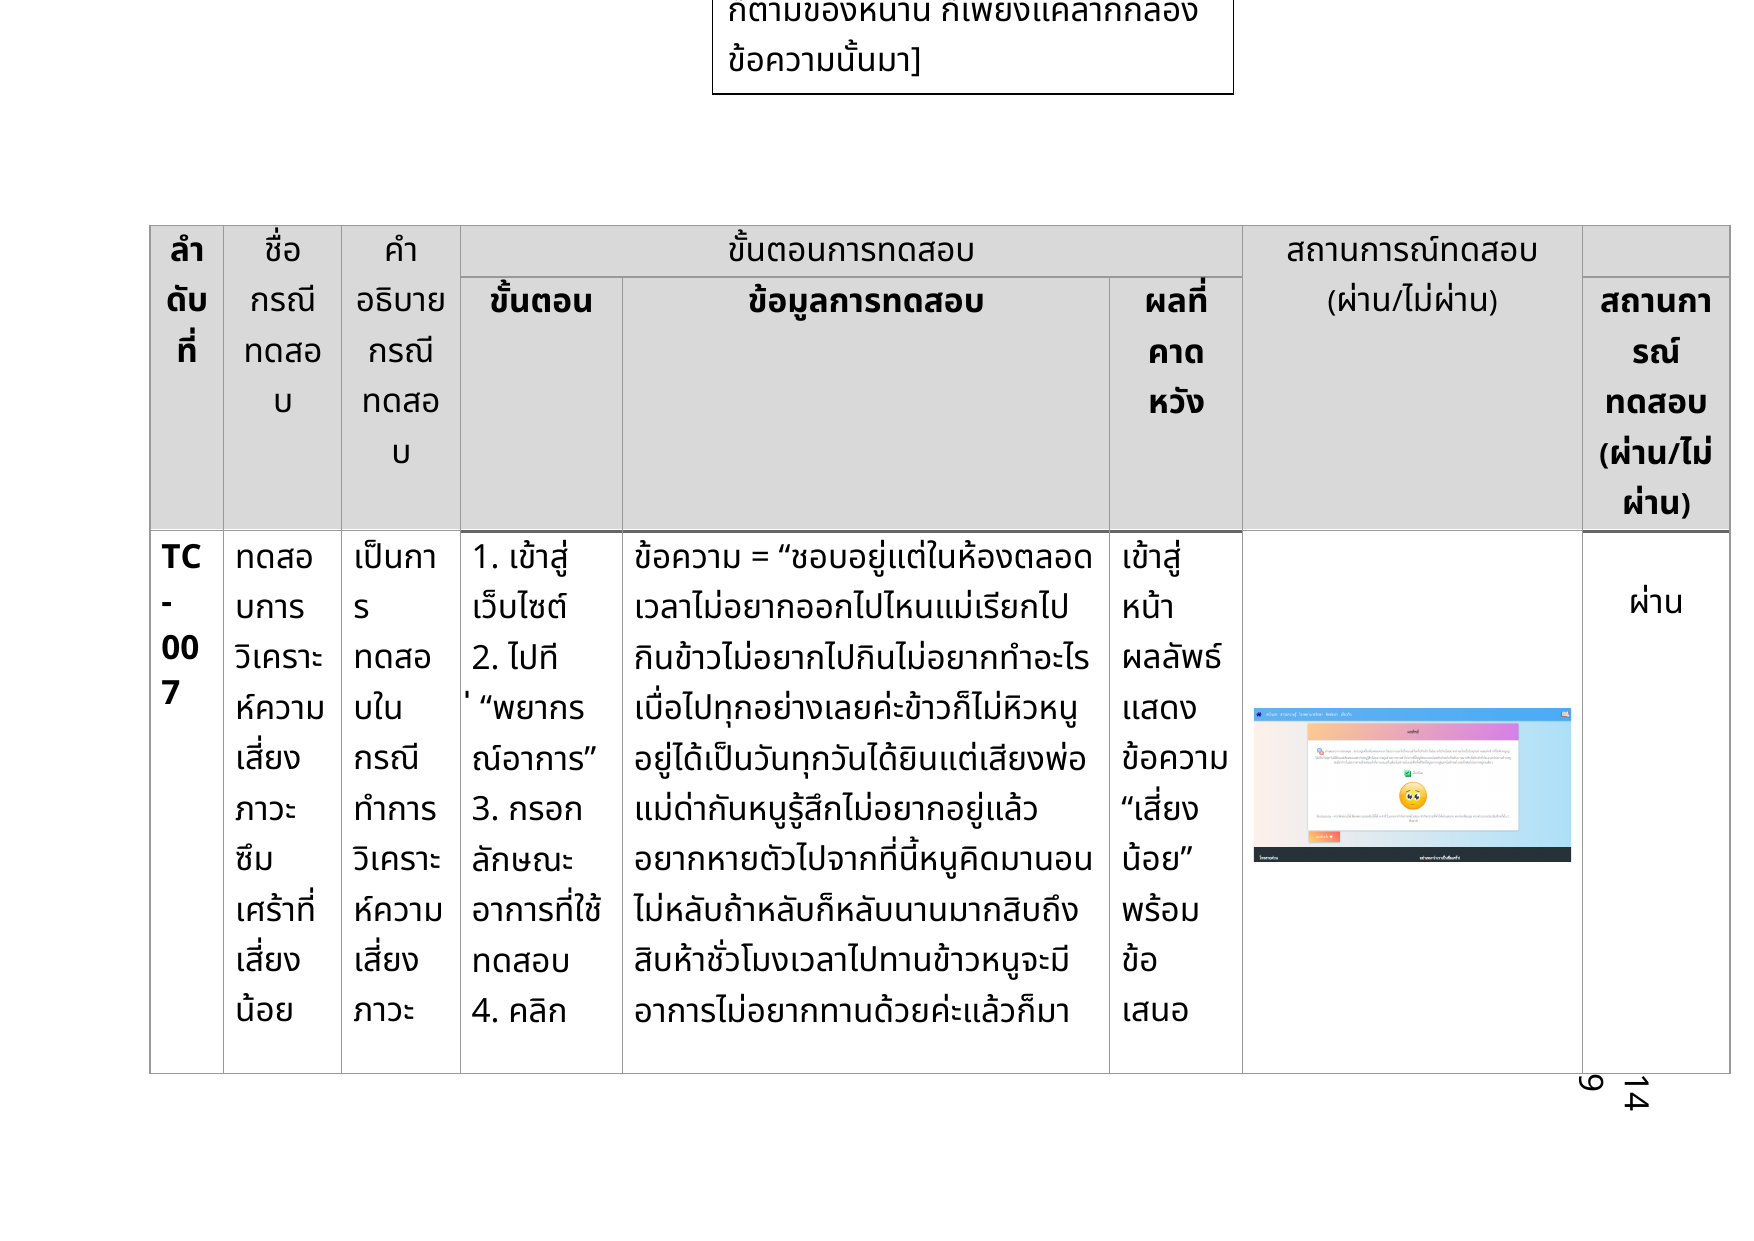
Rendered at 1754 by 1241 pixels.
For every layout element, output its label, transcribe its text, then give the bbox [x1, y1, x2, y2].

table_cell ขั้นตอน [461, 278, 622, 529]
table_cell [1243, 531, 1582, 1073]
table_cell สถานการณ์ทดสอบ (ผ่าน/ไม่ผ่าน) [1583, 278, 1729, 529]
table_header [1583, 226, 1729, 276]
table_header ขั้นตอนการทดสอบ [461, 226, 1242, 276]
table_cell ข้อความ = “ชอบอยู่แต่ในห้องตลอดเวลาไม่อยากออกไปไหนแม่เรียกไปกินข้าวไม่อยากไปกินไม่อยากทำอะไรเบื่อไปทุกอย่างเลยค่ะข้าวก็ไม่หิวหนูอยู่ได้เป็นวันทุกวันได้ยินแต่เสียงพ่อแม่ด่ากันหนูรู้สึกไม่อยากอยู่แล้วอยากหายตัวไปจากที่นี้หนูคิดมานอนไม่หลับถ้าหลับก็หลับนานมากสิบถึงสิบห้าชั่วโมงเวลาไปทานข้าวหนูจะมีอาการไม่อยากทานด้วยค่ะแล้วก็มานอนแต่ในห้องไม่ทำอะไรเลยคือทั้งชีวิตนี้หนูอยากอยู่เฉยๆไม่ทำอะไรเลยอีกต่อไปอยากอยู่คนเดียว” [623, 533, 1109, 1073]
table_cell ทดสอบการวิเคราะห์ความเสี่ยงภาวะซึมเศร้าที่เสี่ยงน้อย [224, 531, 341, 1073]
table_header สถานการณ์ทดสอบ (ผ่าน/ไม่ผ่าน) [1243, 226, 1582, 529]
table_header ชื่อกรณีทดสอบ [224, 226, 341, 529]
table_header ลำดับที่ [151, 226, 223, 529]
table_cell เข้าสู่หน้าผลลัพธ์แสดงข้อความ “เสี่ยงน้อย” พร้อมข้อ เสนอแนะ [1110, 533, 1242, 1073]
table_cell ผลที่คาดหวัง [1110, 278, 1242, 529]
table_cell 1. เข้าสู่เว็บไซต์ 2. ไปที่ “พยากรณ์อาการ” 3. กรอกลักษณะอาการที่ใช้ทดสอบ 4. คลิก “พยากรณ์” [461, 533, 622, 1073]
table_cell ผ่าน [1583, 533, 1729, 1073]
table_cell TC-007 [151, 531, 223, 1073]
table_cell ข้อมูลการทดสอบ [623, 278, 1109, 529]
table_cell เป็นการทดสอบในกรณี ทำการวิเคราะห์ความเสี่ยงภาวะซึมเศร้า ที่เสี่ยงน้อย [342, 531, 460, 1073]
table_header คำอธิบายกรณีทดสอบ [342, 226, 460, 529]
picture [1253, 708, 1572, 862]
